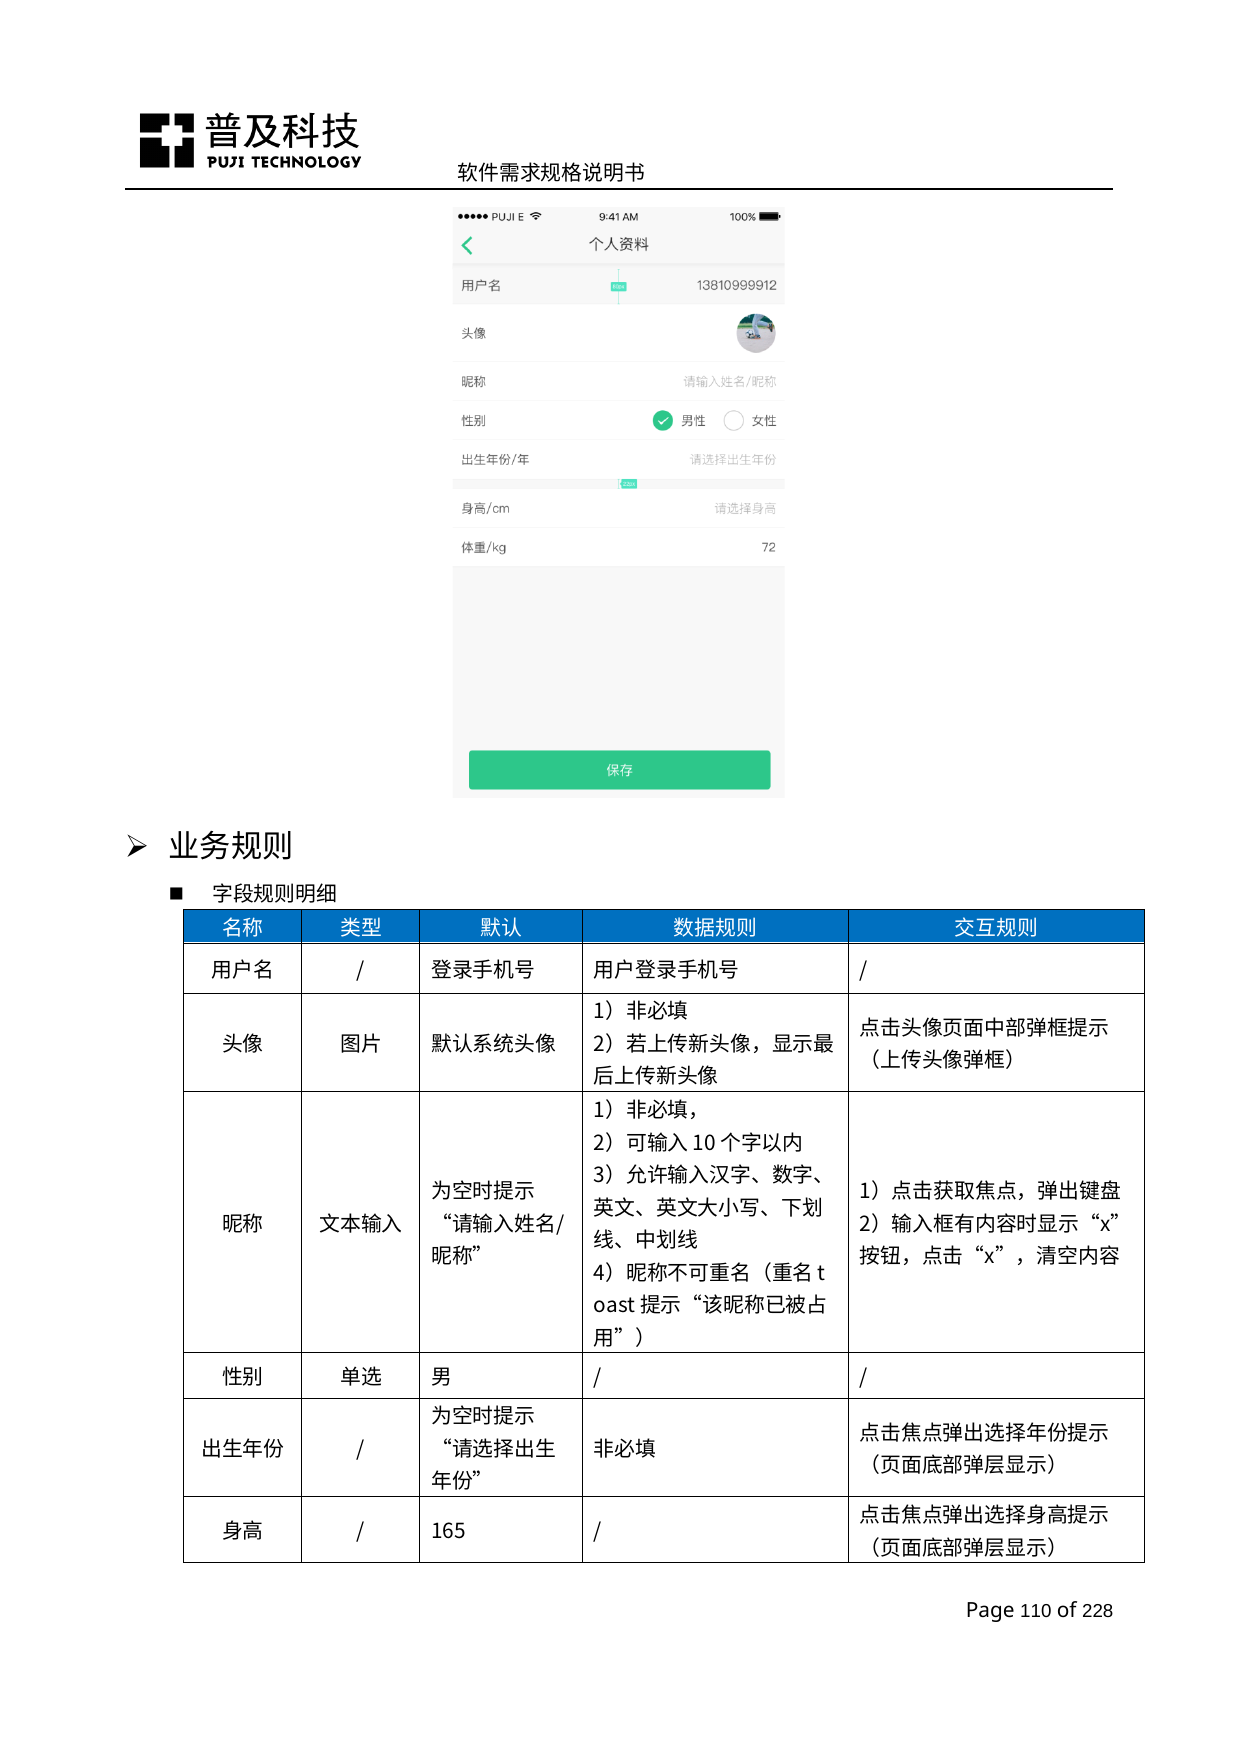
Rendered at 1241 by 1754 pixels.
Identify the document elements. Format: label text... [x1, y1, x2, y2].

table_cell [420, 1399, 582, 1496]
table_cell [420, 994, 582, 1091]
list 字段规则明细 [168, 876, 1113, 909]
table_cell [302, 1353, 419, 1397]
picture [124, 103, 365, 180]
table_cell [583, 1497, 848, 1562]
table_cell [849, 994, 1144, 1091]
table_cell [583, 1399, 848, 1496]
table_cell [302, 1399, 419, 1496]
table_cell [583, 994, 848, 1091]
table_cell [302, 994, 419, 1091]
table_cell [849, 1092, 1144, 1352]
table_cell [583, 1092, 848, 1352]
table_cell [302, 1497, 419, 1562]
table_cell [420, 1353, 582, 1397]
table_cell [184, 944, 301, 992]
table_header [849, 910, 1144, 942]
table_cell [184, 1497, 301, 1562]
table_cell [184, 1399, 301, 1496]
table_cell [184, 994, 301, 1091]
list 业务规则 [124, 811, 1113, 876]
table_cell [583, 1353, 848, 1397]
picture [452, 207, 785, 798]
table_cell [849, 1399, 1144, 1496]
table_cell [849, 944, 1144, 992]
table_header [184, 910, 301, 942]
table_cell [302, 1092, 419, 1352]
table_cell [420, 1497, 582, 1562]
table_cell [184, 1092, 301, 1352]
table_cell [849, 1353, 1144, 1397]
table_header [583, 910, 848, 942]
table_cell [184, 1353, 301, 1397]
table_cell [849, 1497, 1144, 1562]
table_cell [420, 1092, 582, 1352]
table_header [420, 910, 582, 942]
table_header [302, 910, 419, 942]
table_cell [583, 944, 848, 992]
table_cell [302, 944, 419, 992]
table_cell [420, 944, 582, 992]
